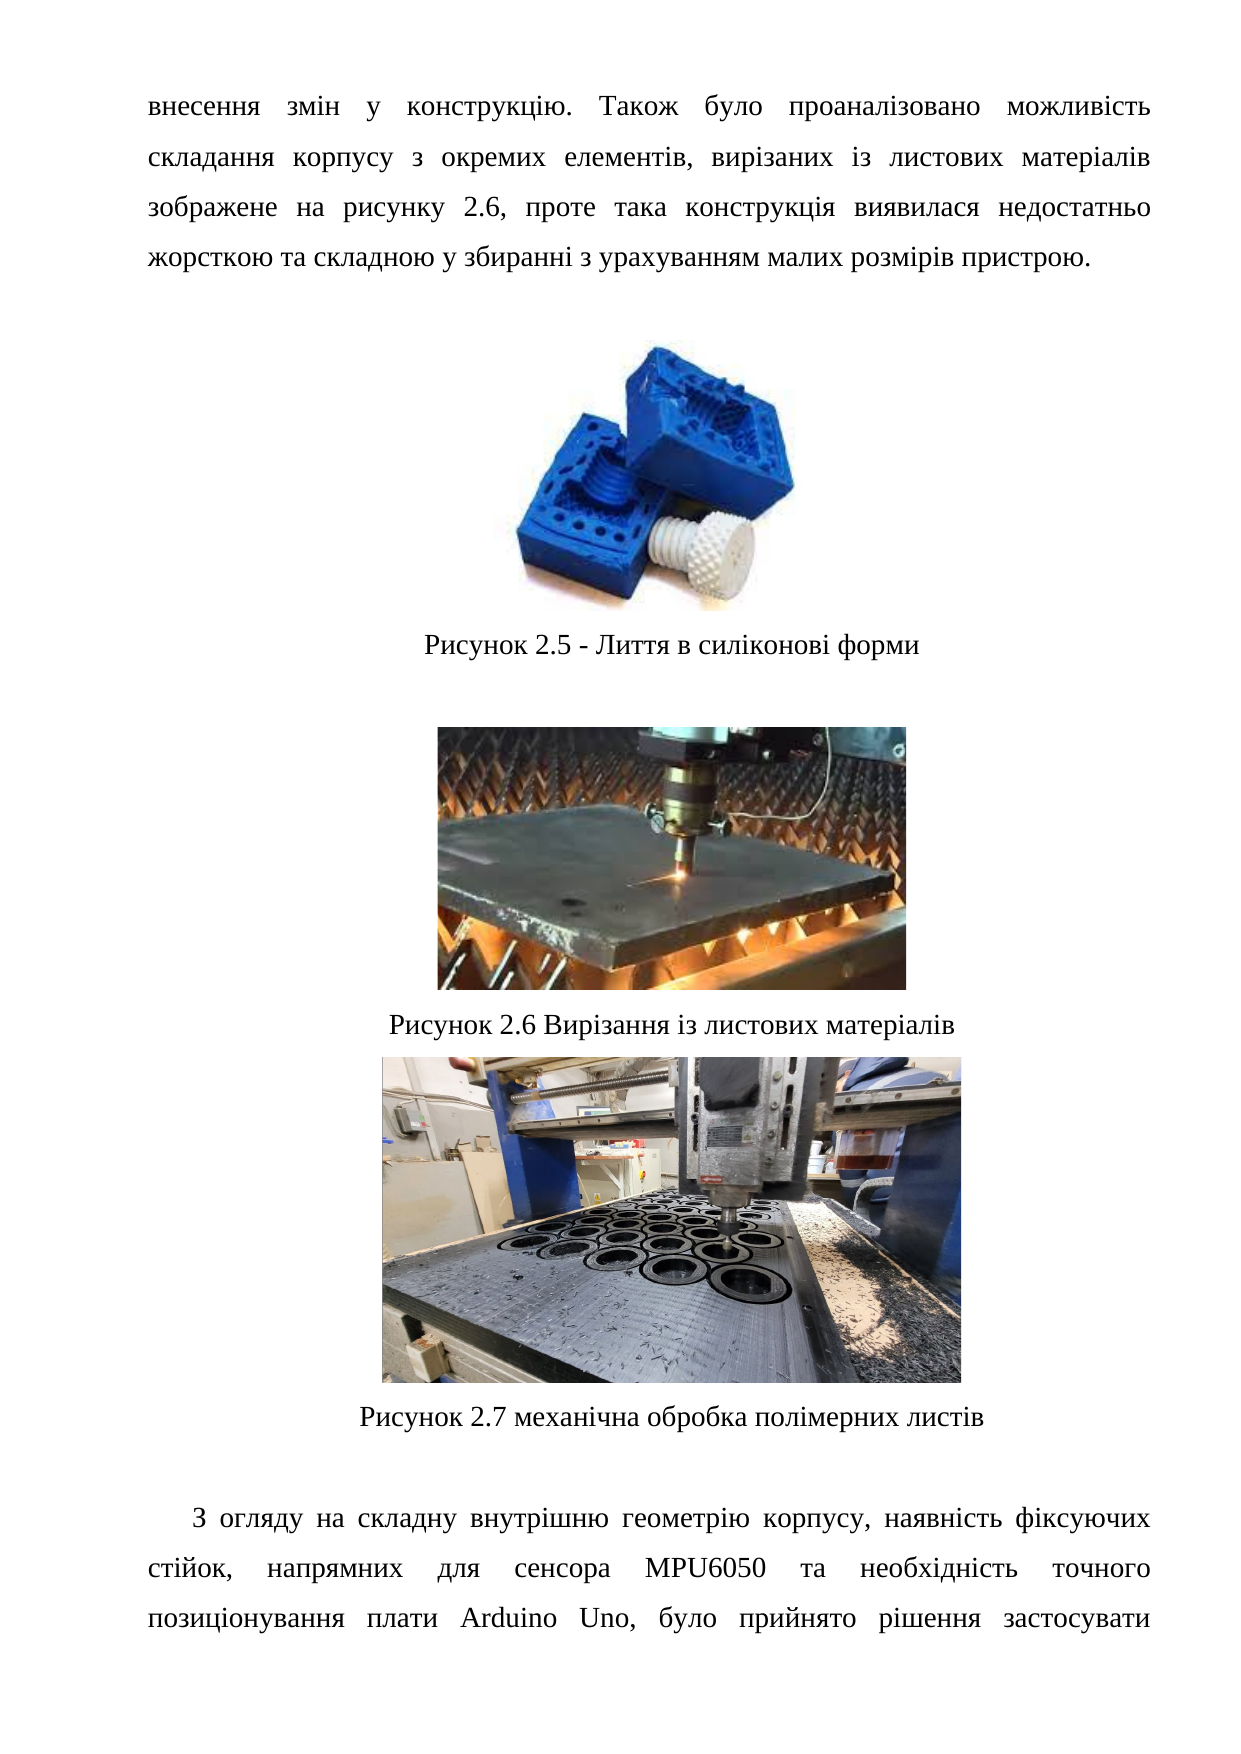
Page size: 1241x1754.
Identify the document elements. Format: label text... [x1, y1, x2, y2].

text Рисунок 2.5 - Лиття в силіконові форми [148, 627, 1152, 660]
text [148, 1500, 1152, 1634]
picture [437, 727, 907, 990]
picture [382, 1057, 962, 1383]
picture [444, 340, 900, 611]
text Рисунок 2.6 Вирізання із листових матеріалів [148, 1007, 1152, 1040]
text Рисунок 2.7 механічна обробка полімерних листів [148, 1399, 1152, 1433]
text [148, 88, 1152, 273]
